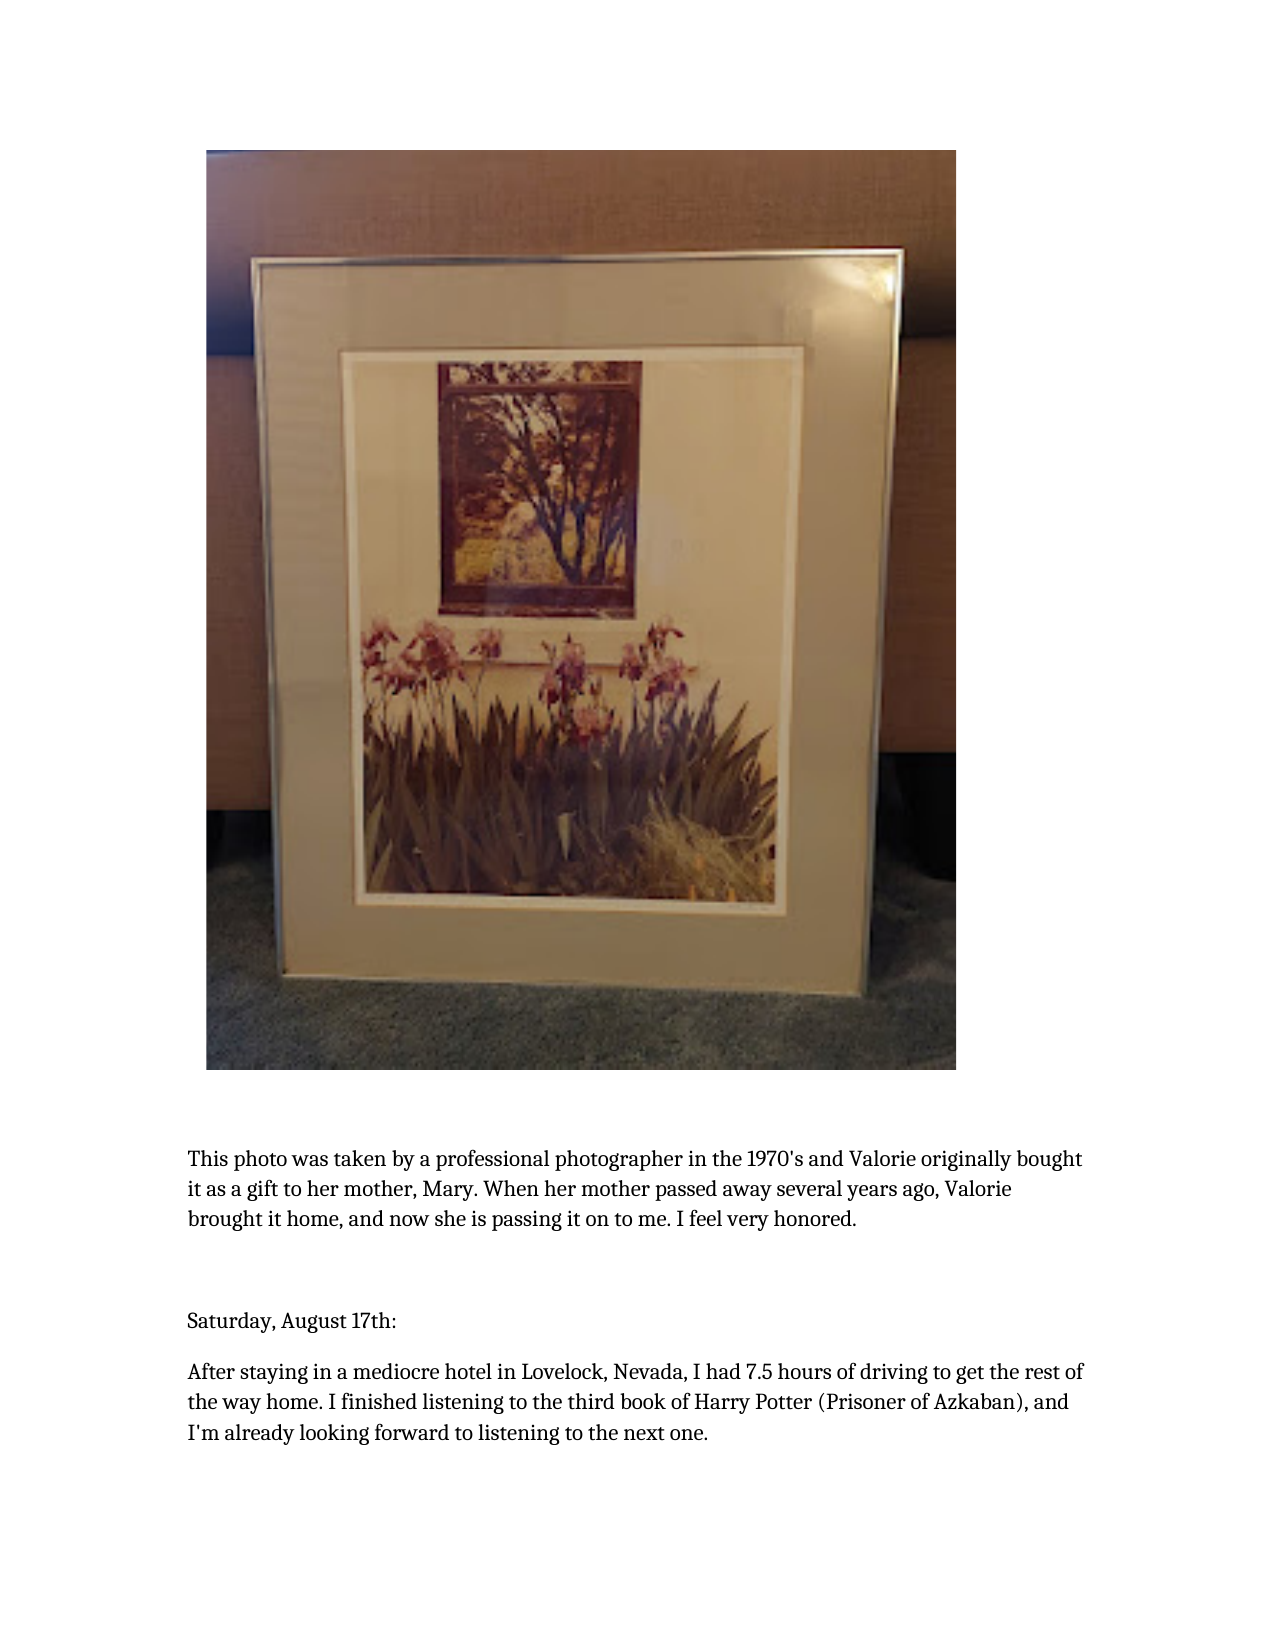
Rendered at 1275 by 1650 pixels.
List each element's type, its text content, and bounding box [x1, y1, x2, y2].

picture [206, 150, 957, 1070]
text Saturday, August 17th: [187, 1308, 1087, 1334]
text After staying in a mediocre hotel in Lovelock, Nevada, I had 7.5 hours of driving to get the rest of the way home. I finished listening to the third book of Harry Potter (Prisoner of Azkaban), and I'm already looking forward to listening to the next one. [187, 1359, 1087, 1446]
text This photo was taken by a professional photographer in the 1970's and Valorie originally bought it as a gift to her mother, Mary. When her mother passed away several years ago, Valorie brought it home, and now she is passing it on to me. I feel very honored. [187, 1145, 1087, 1232]
